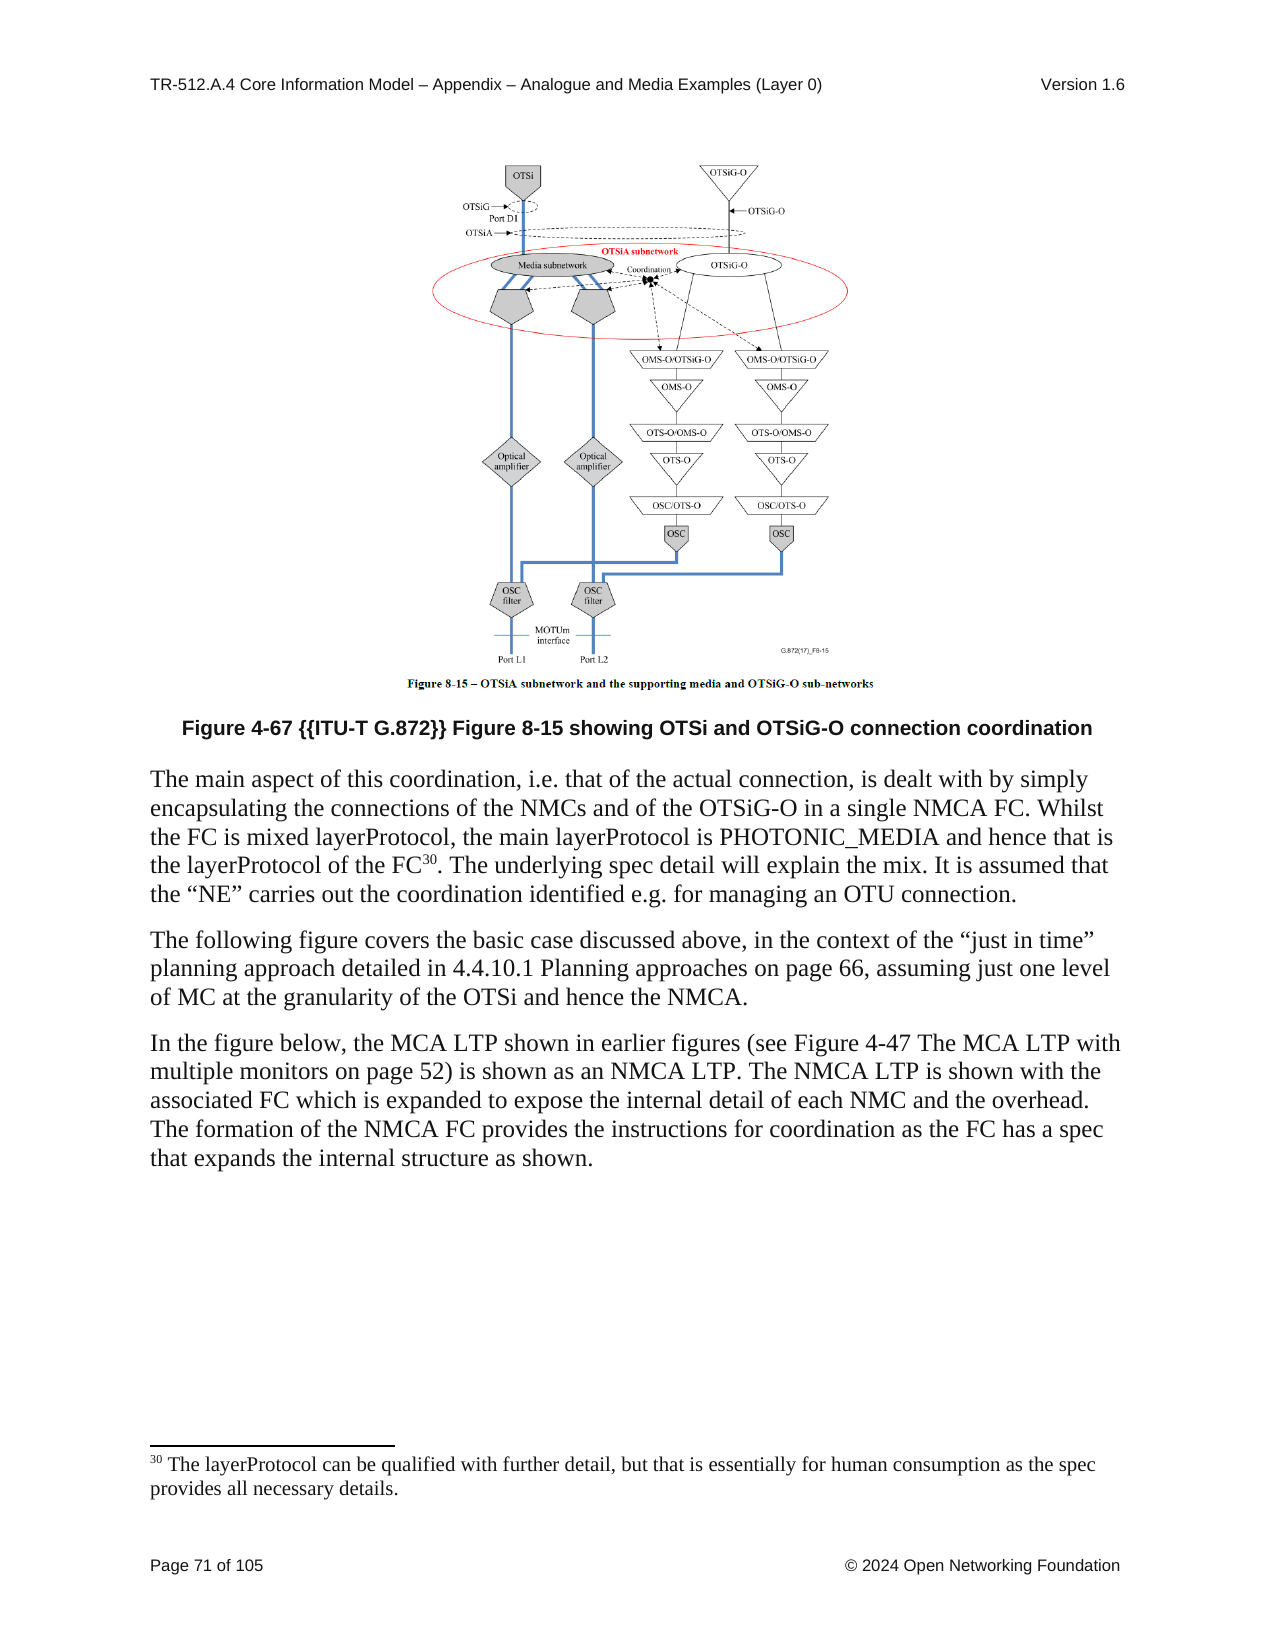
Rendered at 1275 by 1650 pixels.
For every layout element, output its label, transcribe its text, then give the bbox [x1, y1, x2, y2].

text The following figure covers the basic case discussed above, in the context of the “just in time” planning approach detailed in 4.4.10.1 Planning approaches on page 68, assuming just one level of MC at the granularity of the OTSi and hence the NMCA. [150, 925, 1125, 1011]
text The main aspect of this coordination, i.e. that of the actual connection, is dealt with by simply encapsulating the connections of the NMCs and of the OTSiG-O in a single NMCA FC. Whilst the FC is mixed layerProtocol, the main layerProtocol is PHOTONIC_MEDIA and hence that is the layerProtocol of the FC. The underlying spec detail will explain the mix. It is assumed that the “NE” carries out the coordination identified e.g. for managing an OTU connection. [150, 764, 1125, 908]
